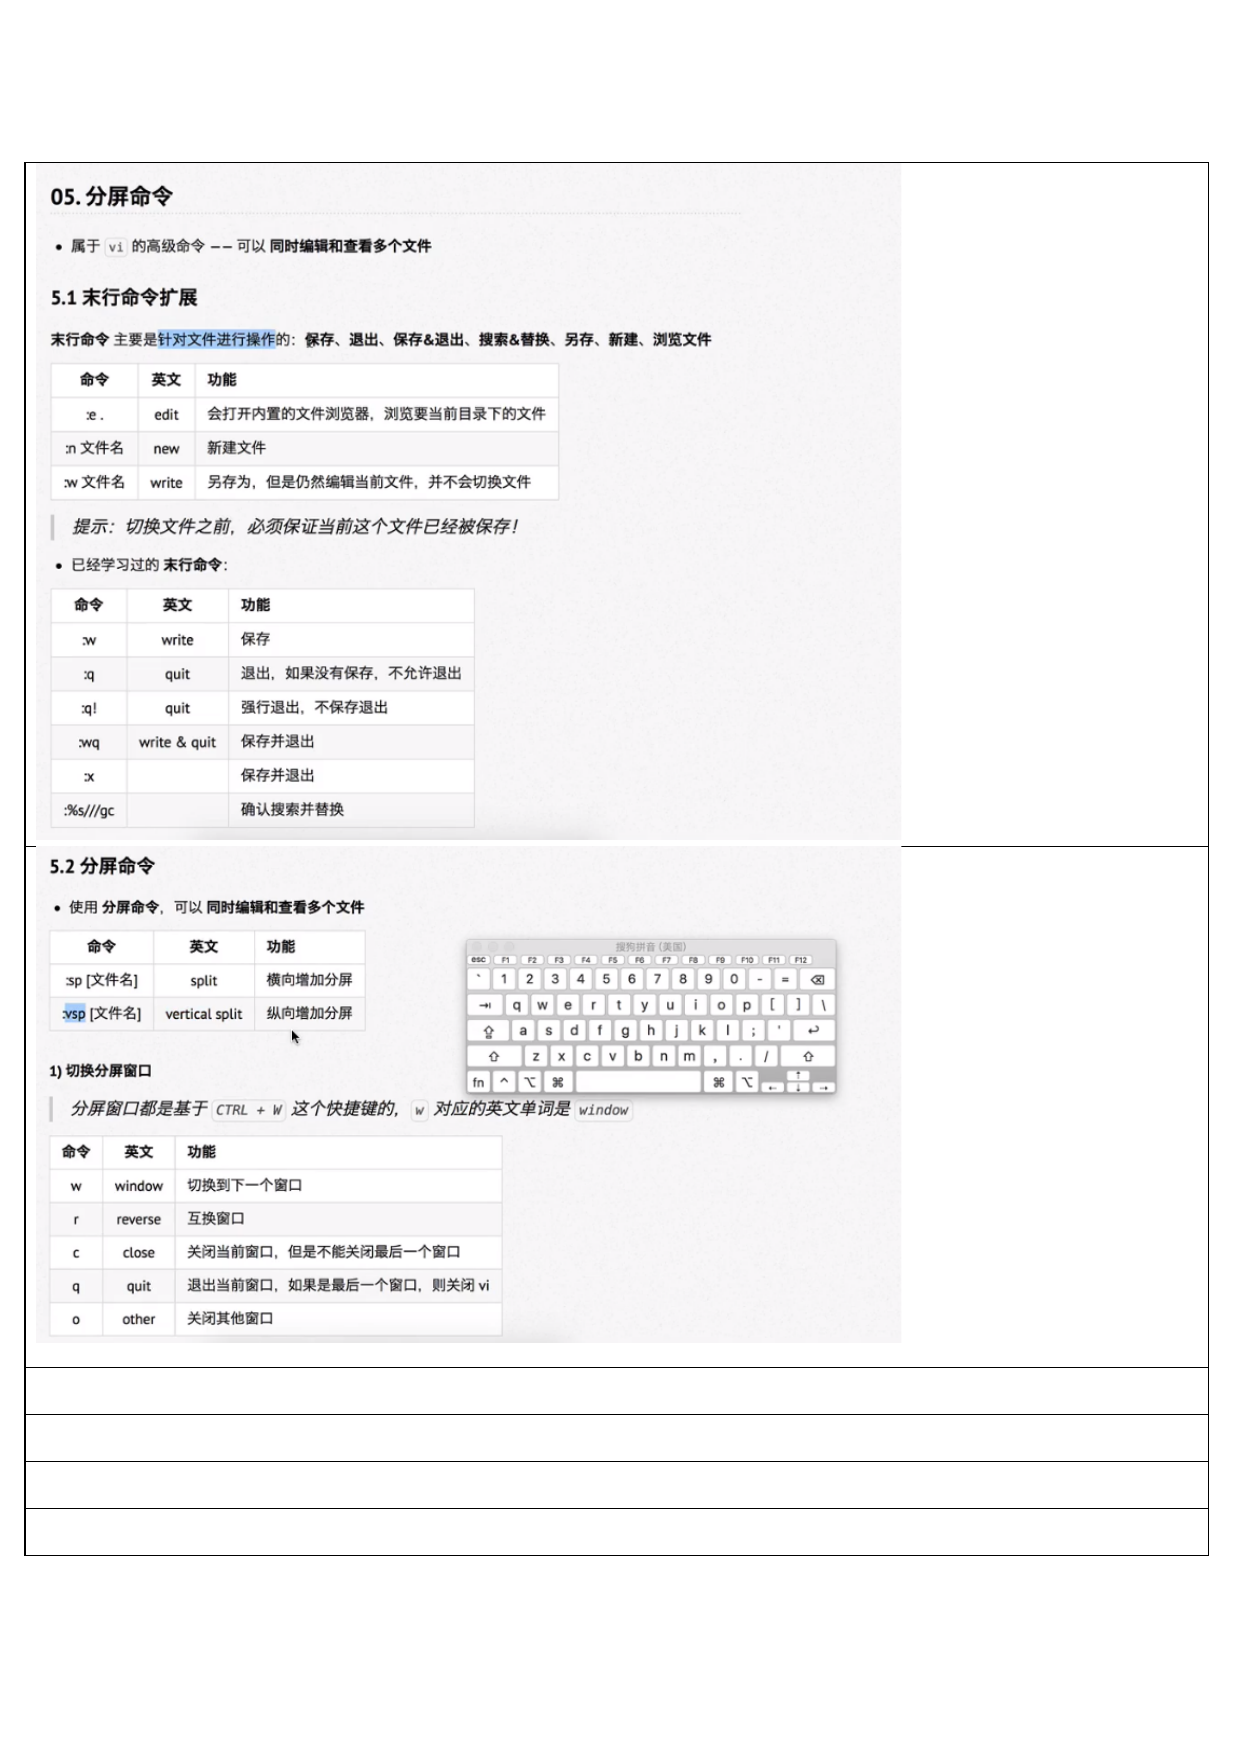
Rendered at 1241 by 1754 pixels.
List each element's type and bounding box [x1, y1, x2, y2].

table_cell [26, 1462, 1208, 1508]
table_cell [26, 847, 1208, 1367]
table_cell [26, 1368, 1208, 1414]
table_cell [26, 1415, 1208, 1461]
picture [36, 846, 902, 1343]
table_cell [26, 163, 1208, 846]
table_cell [26, 1509, 1208, 1555]
picture [36, 163, 902, 840]
